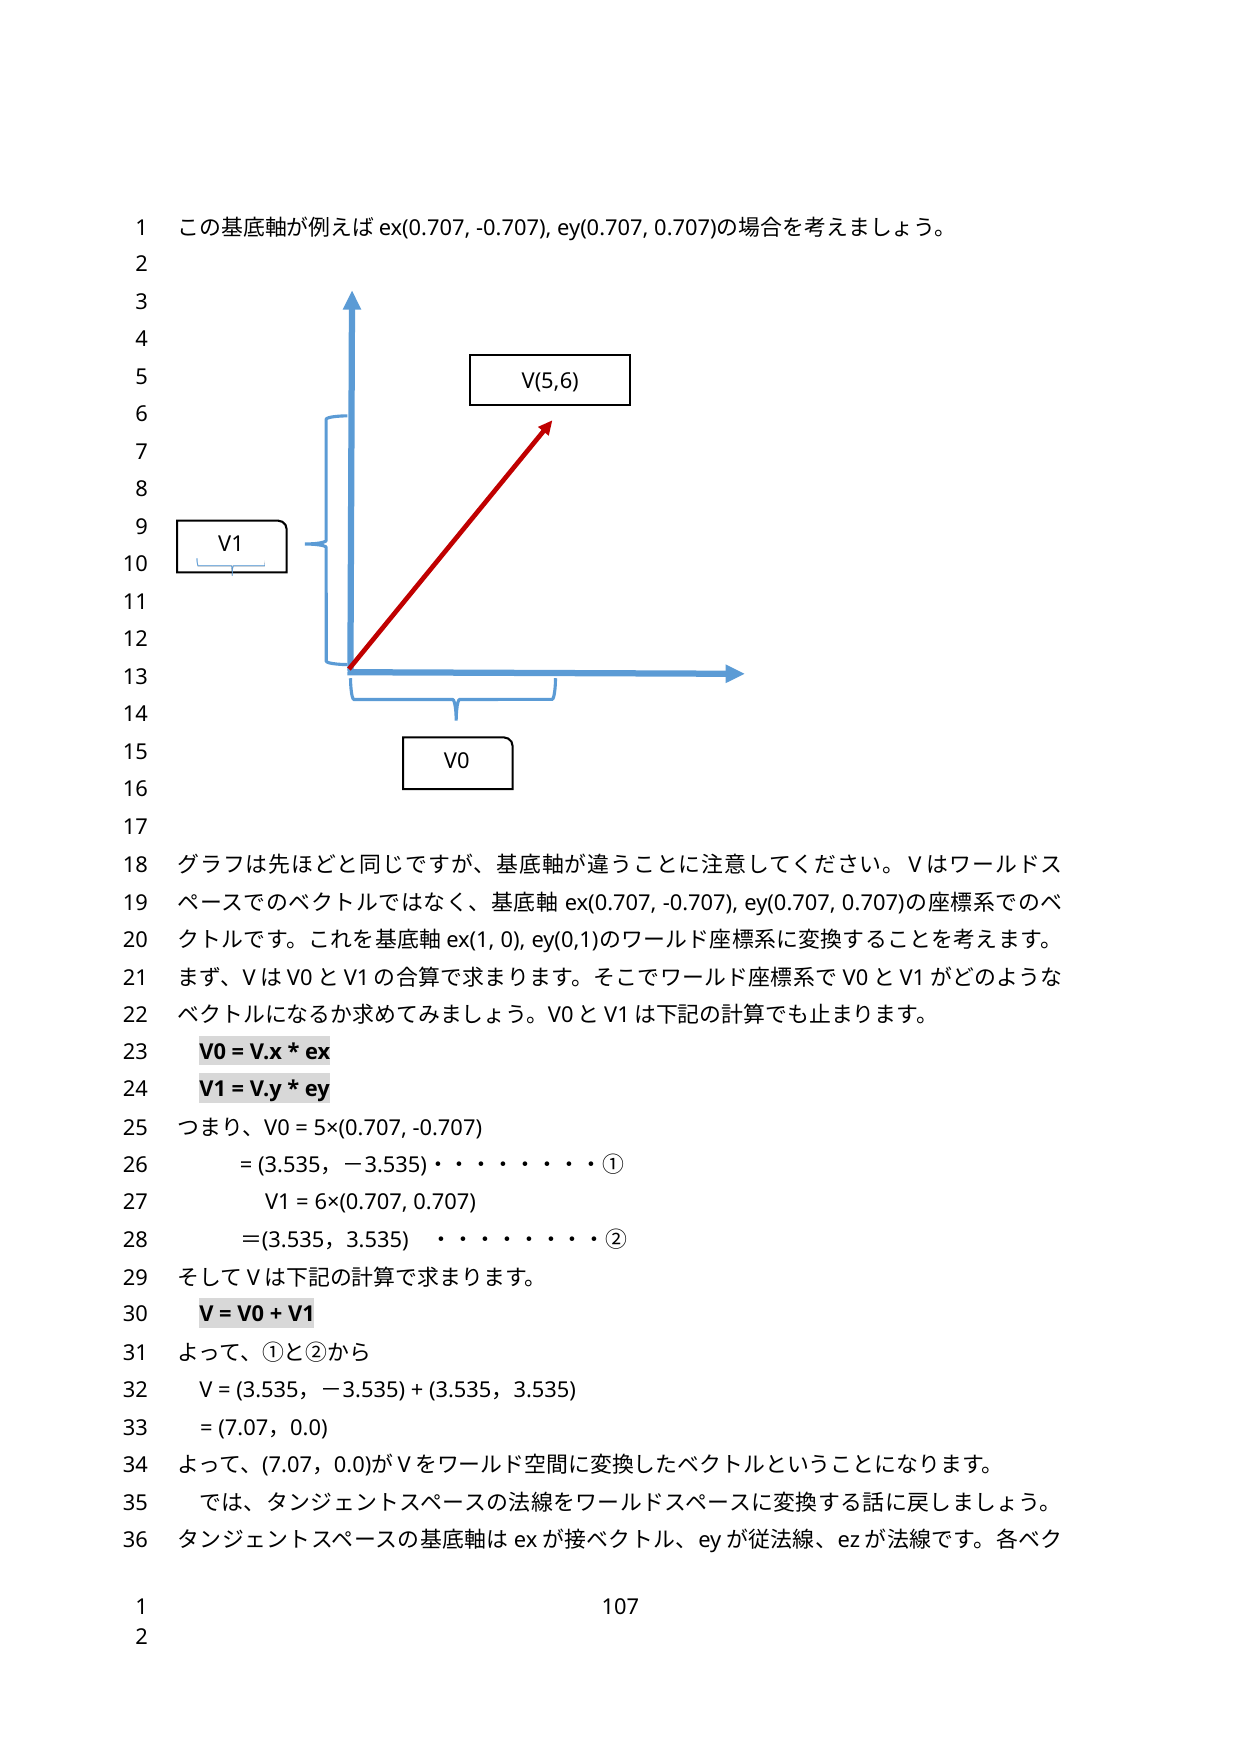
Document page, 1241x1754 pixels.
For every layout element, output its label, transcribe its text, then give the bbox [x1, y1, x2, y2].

text V1 = 6×(0.707, 0.707) [177, 1182, 1063, 1219]
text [177, 1482, 1063, 1557]
text グラフは先ほどと同じですが、基底軸が違うことに注意してください。Vはワールドスペースでのベクトルではなく、基底軸ex(0.707, -0.707), ey(0.707, 0.707)の座標系でのベクトルです。これを基底軸ex(1, 0), ey(0,1)のワールド座標系に変換することを考えます。まず、VはV0とV1の合算で求まります。そこでワールド座標系でV0とV1がどのようなベクトルになるか求めてみましょう。V0とV1は下記の計算でも止まります。 [177, 844, 1063, 1032]
text V = (3.535，－3.535) + (3.535，3.535) [177, 1369, 1063, 1407]
text = (3.535，－3.535)・・・・・・・・① [177, 1144, 1063, 1182]
text V1 = V.y * ey [177, 1069, 1063, 1107]
text = (7.07，0.0) [177, 1407, 1063, 1444]
text つまり、V0 = 5×(0.707, -0.707) [177, 1107, 1063, 1144]
text よって、(7.07，0.0)がVをワールド空間に変換したベクトルということになります。 [177, 1444, 1063, 1482]
text よって、①と②から [177, 1332, 1063, 1369]
text そしてVは下記の計算で求まります。 [177, 1257, 1063, 1294]
text V = V0 + V1 [177, 1294, 1063, 1332]
text この基底軸が例えばex(0.707, -0.707), ey(0.707, 0.707)の場合を考えましょう。 [177, 207, 1063, 244]
text V0 = V.x * ex [177, 1032, 1063, 1069]
text ＝(3.535，3.535) ・・・・・・・・② [177, 1219, 1063, 1257]
